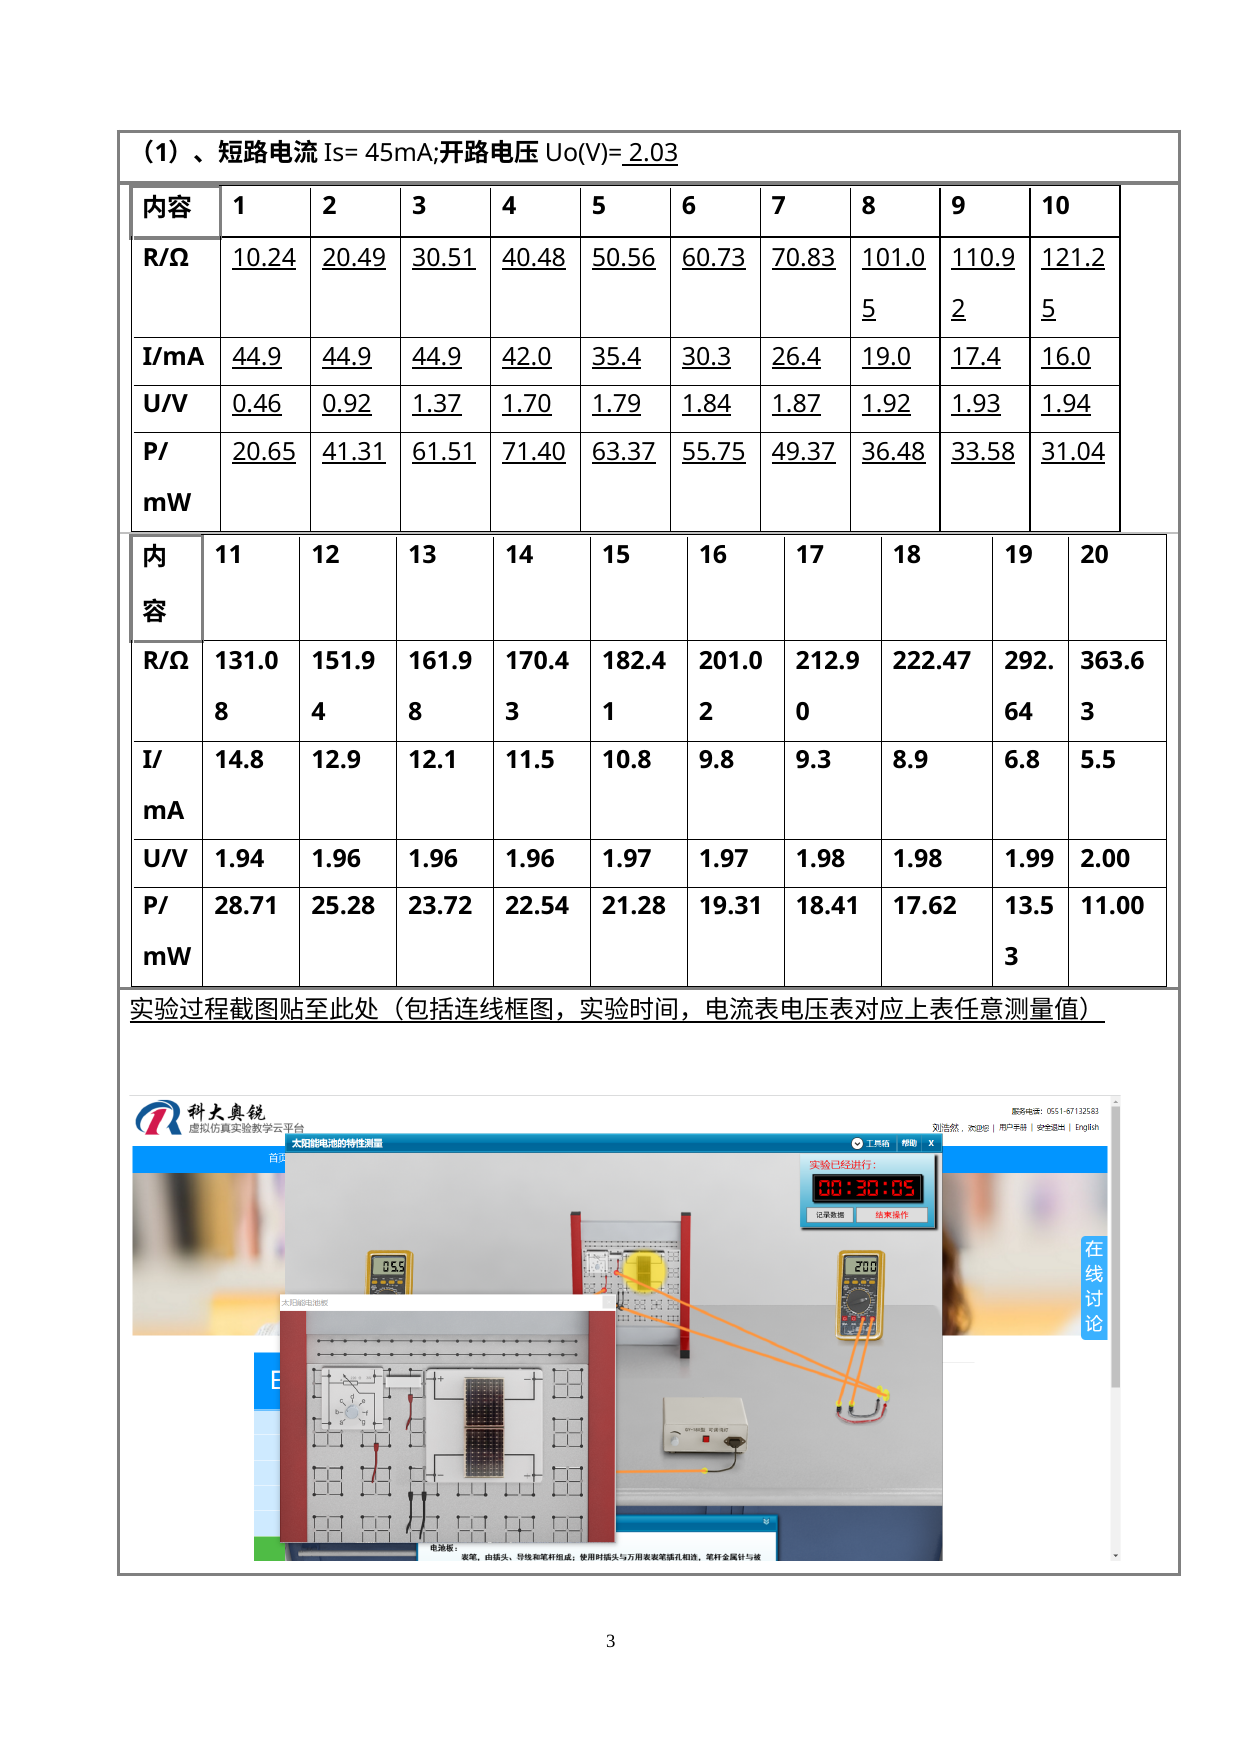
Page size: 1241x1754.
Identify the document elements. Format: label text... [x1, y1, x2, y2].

table_cell [311, 238, 400, 337]
table_cell [491, 338, 580, 385]
table_cell [591, 742, 687, 839]
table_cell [120, 990, 1178, 1573]
table_cell [494, 840, 590, 887]
table_cell [311, 433, 400, 531]
table_cell [397, 888, 493, 986]
table_cell [221, 386, 310, 432]
table_cell [1031, 433, 1119, 531]
table_cell [591, 641, 687, 741]
table_cell [688, 888, 784, 986]
table_cell [311, 386, 400, 432]
table_cell [581, 238, 670, 337]
table_cell [203, 641, 299, 741]
table_cell [761, 238, 850, 337]
table_cell [785, 742, 881, 839]
table_cell [1031, 238, 1119, 337]
table_cell [993, 840, 1068, 887]
table_cell [761, 338, 850, 385]
table_cell [882, 641, 992, 741]
table_cell [671, 386, 760, 432]
table_cell [494, 641, 590, 741]
table_cell [222, 186, 1119, 236]
table_cell [397, 641, 493, 741]
table_cell [581, 386, 670, 432]
table_cell [494, 888, 590, 986]
table_cell [851, 433, 939, 531]
table_cell [882, 742, 992, 839]
table_cell [1069, 840, 1166, 887]
table_cell [1031, 338, 1119, 385]
table_cell [688, 742, 784, 839]
table_cell [688, 641, 784, 741]
table_cell [785, 888, 881, 986]
table_cell [221, 238, 310, 337]
table_cell [133, 188, 219, 236]
table_cell [120, 534, 131, 987]
table_cell [581, 433, 670, 531]
table_cell [1069, 742, 1166, 839]
table_cell [882, 840, 992, 887]
table_cell [401, 386, 490, 432]
table_cell [1069, 641, 1166, 741]
table_cell [941, 433, 1029, 531]
table_cell [671, 433, 760, 531]
table_cell [941, 386, 1029, 432]
table_cell [761, 433, 850, 531]
table_cell [688, 840, 784, 887]
table_cell [882, 888, 992, 986]
table_cell [120, 185, 131, 532]
table_cell [132, 237, 220, 531]
table_cell [401, 338, 490, 385]
table_cell [1031, 386, 1119, 432]
table_cell [491, 386, 580, 432]
table_cell [581, 338, 670, 385]
table_cell [311, 338, 400, 385]
table_cell [203, 742, 299, 839]
table_cell [300, 840, 396, 887]
table_cell [397, 840, 493, 887]
table_cell [221, 338, 310, 385]
table_cell [1167, 534, 1178, 987]
table_cell （1）、短路电流Is= 45mA;开路电压Uo(V)= 2.03 [120, 133, 1178, 181]
table_cell [785, 641, 881, 741]
table_cell [401, 238, 490, 337]
table_cell [491, 238, 580, 337]
table_cell [300, 888, 396, 986]
picture [129, 1095, 1121, 1561]
table_cell [851, 386, 939, 432]
table_cell [993, 888, 1068, 986]
table_cell [1121, 185, 1178, 532]
table_cell [203, 840, 299, 887]
table_cell [494, 742, 590, 839]
table_cell [397, 742, 493, 839]
table_cell [300, 641, 396, 741]
table_cell [941, 238, 1029, 337]
table_cell [591, 840, 687, 887]
table_cell [401, 433, 490, 531]
table_cell [133, 537, 201, 640]
table_cell [671, 238, 760, 337]
table_cell [851, 238, 939, 337]
table_cell [204, 535, 1166, 640]
table_cell [993, 641, 1068, 741]
table_cell [1069, 888, 1166, 986]
table_cell [491, 433, 580, 531]
table_cell [132, 641, 202, 986]
table_cell [591, 888, 687, 986]
table_cell [851, 338, 939, 385]
table_cell [941, 338, 1029, 385]
table_cell [221, 433, 310, 531]
table_cell [300, 742, 396, 839]
table_cell [203, 888, 299, 986]
table_cell [671, 338, 760, 385]
table_cell [993, 742, 1068, 839]
table_cell [761, 386, 850, 432]
table_cell [785, 840, 881, 887]
